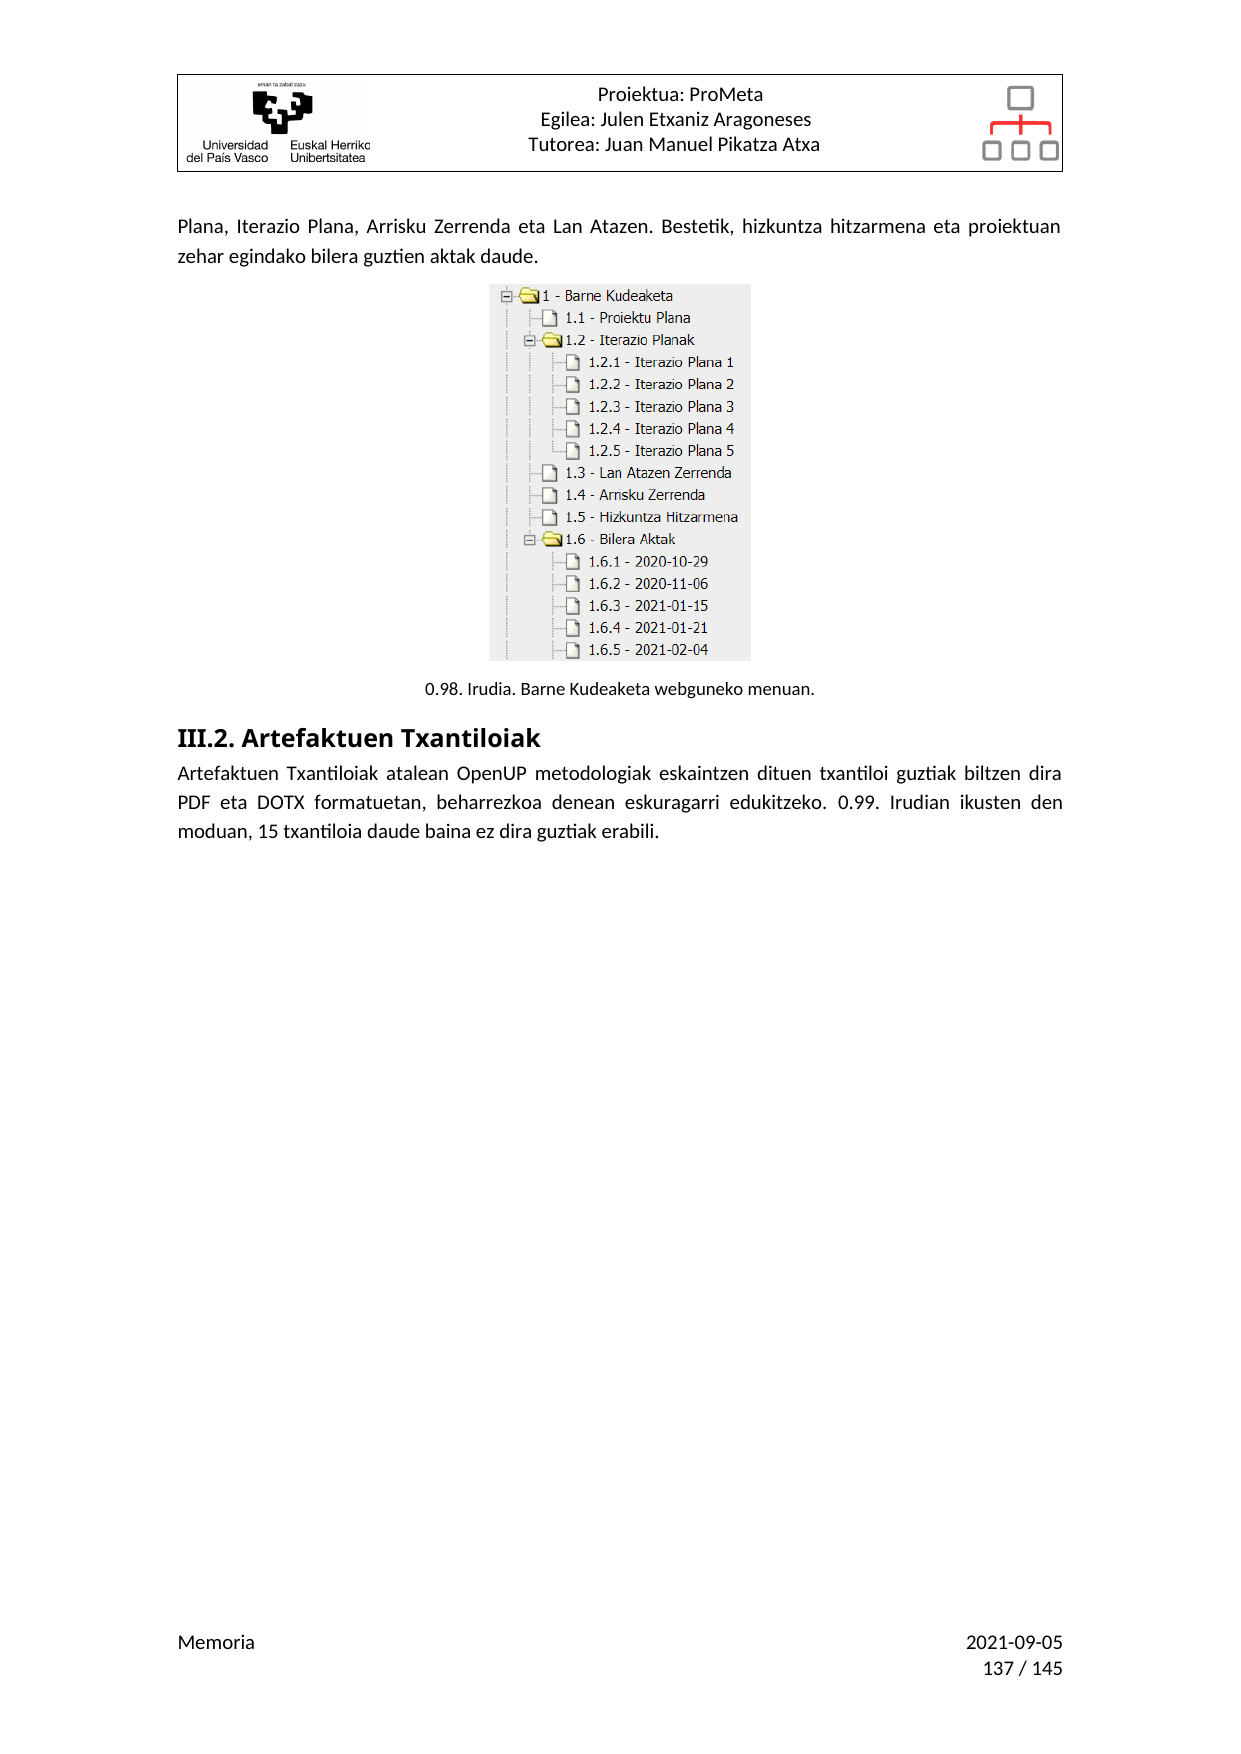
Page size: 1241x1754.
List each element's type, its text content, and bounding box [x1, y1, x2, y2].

picture [489, 284, 751, 661]
picture [978, 80, 1060, 162]
subtitle III.2. Artefaktuen Txantiloiak [177, 721, 1063, 755]
picture [182, 81, 370, 162]
